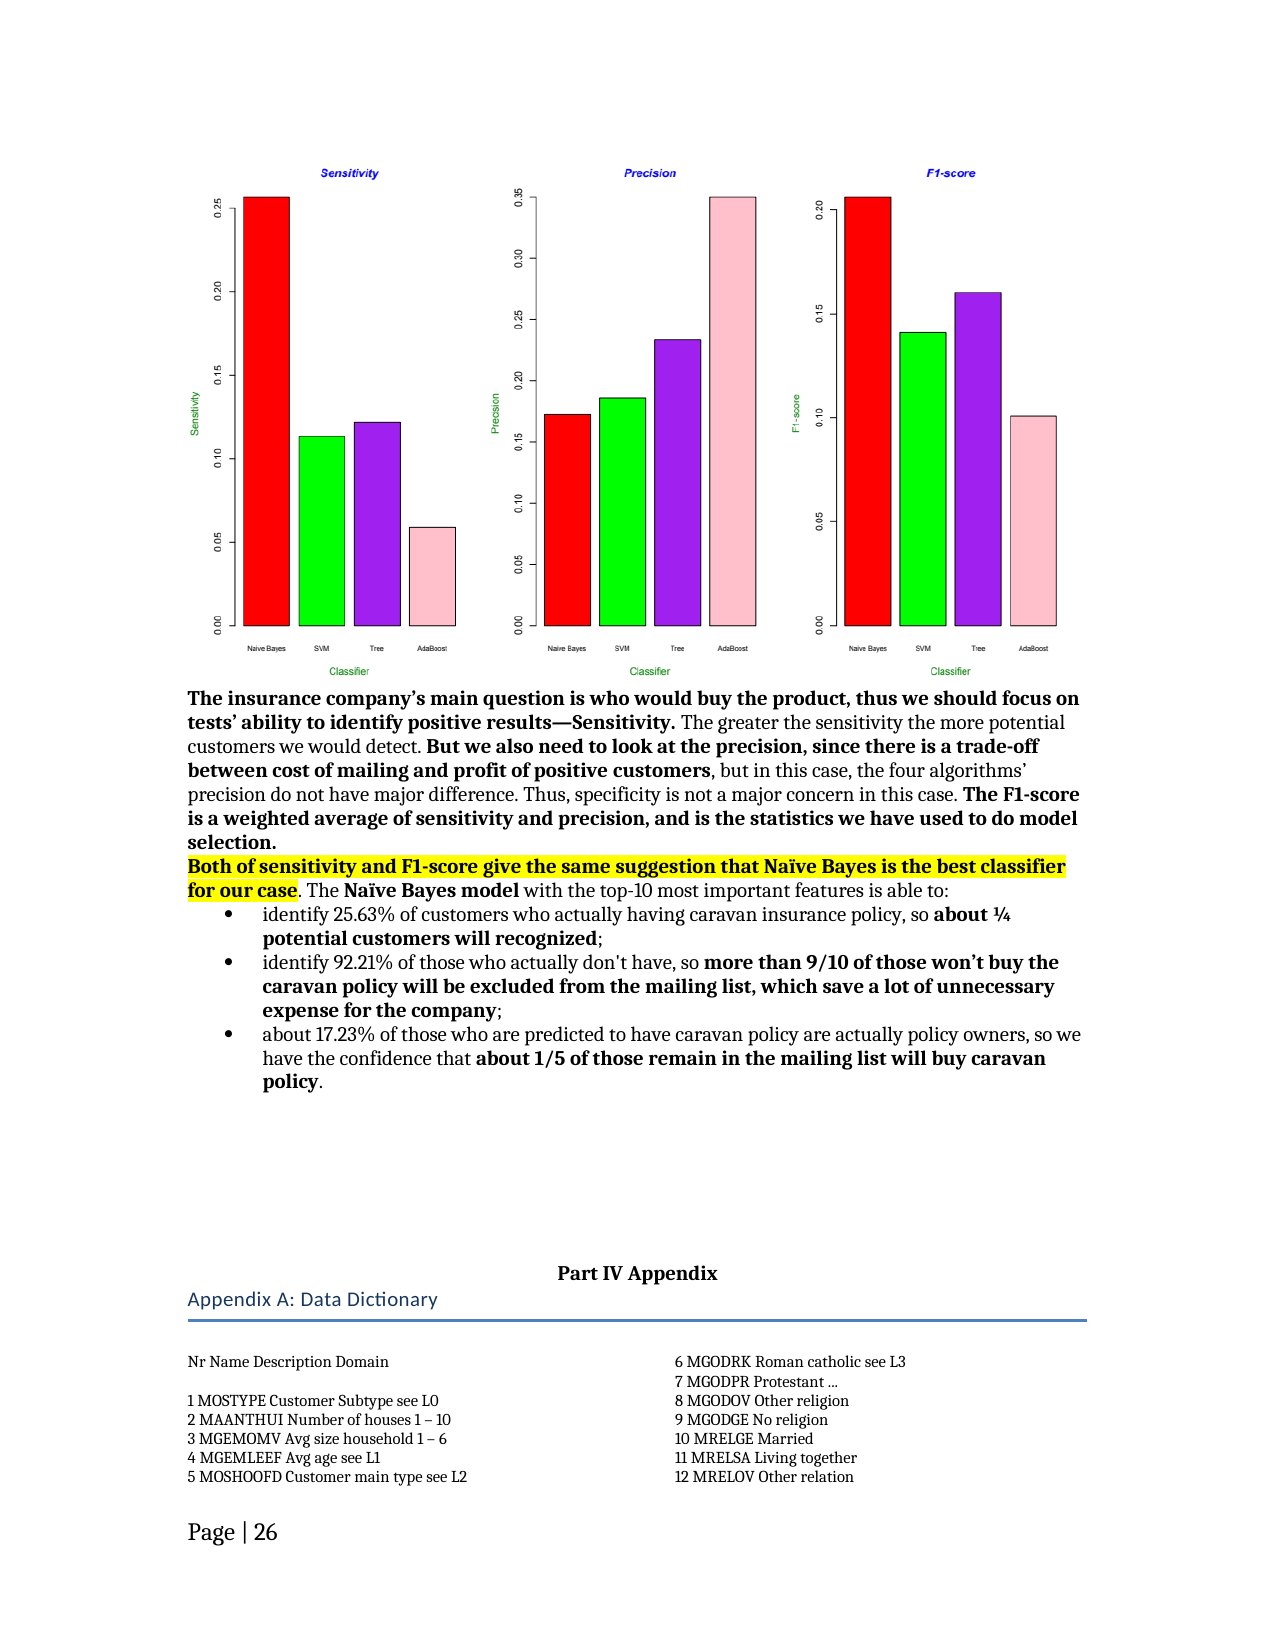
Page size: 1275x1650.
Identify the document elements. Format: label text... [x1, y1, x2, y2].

text 11 MRELSA Living together [675, 1449, 1087, 1468]
list about 17.23% of those who are predicted to have caravan policy are actually policy owners, so we have the confidence that about 1/5 of those remain in the mailing list will buy caravan policy. [225, 1022, 1087, 1094]
list identify 25.63% of customers who actually having caravan insurance policy, so about ¼ potential customers will recognized; [225, 902, 1087, 950]
title Appendix A: Data Dictionary [187, 1286, 1087, 1322]
text 1 MOSTYPE Customer Subtype see L0 [187, 1391, 600, 1410]
text Part IV Appendix [187, 1262, 1087, 1286]
text 7 MGODPR Protestant ... [675, 1372, 1087, 1391]
text 8 MGODOV Other religion [675, 1391, 1087, 1410]
list identify 92.21% of those who actually don't have, so more than 9/10 of those won’t buy the caravan policy will be excluded from the mailing list, which save a lot of unnecessary expense for the company; [225, 950, 1087, 1022]
text 3 MGEMOMV Avg size household 1 – 6 [187, 1429, 600, 1449]
text Both of sensitivity and F1-score give the same suggestion that Naïve Bayes is the best classifier for our case. The Naïve Bayes model with the top-10 most important features is able to: [187, 854, 1087, 902]
text 4 MGEMLEEF Avg age see L1 [187, 1449, 600, 1468]
text 9 MGODGE No religion [675, 1410, 1087, 1429]
text The insurance company’s main question is who would buy the product, thus we should focus on tests’ ability to identify positive results—Sensitivity. The greater the sensitivity the more potential customers we would detect. But we also need to look at the precision, since there is a trade-off between cost of mailing and profit of positive customers, but in this case, the four algorithms’ precision do not have major difference. Thus, specificity is not a major concern in this case. The F1-score is a weighted average of sensitivity and precision, and is the statistics we have used to do model selection. [187, 687, 1087, 854]
text 6 MGODRK Roman catholic see L3 [675, 1353, 1087, 1372]
text Nr Name Description Domain [187, 1353, 600, 1372]
text 12 MRELOV Other relation [675, 1468, 1087, 1487]
text 2 MAANTHUI Number of houses 1 – 10 [187, 1410, 600, 1429]
text 5 MOSHOOFD Customer main type see L2 [187, 1468, 600, 1487]
text 10 MRELGE Married [675, 1429, 1087, 1449]
